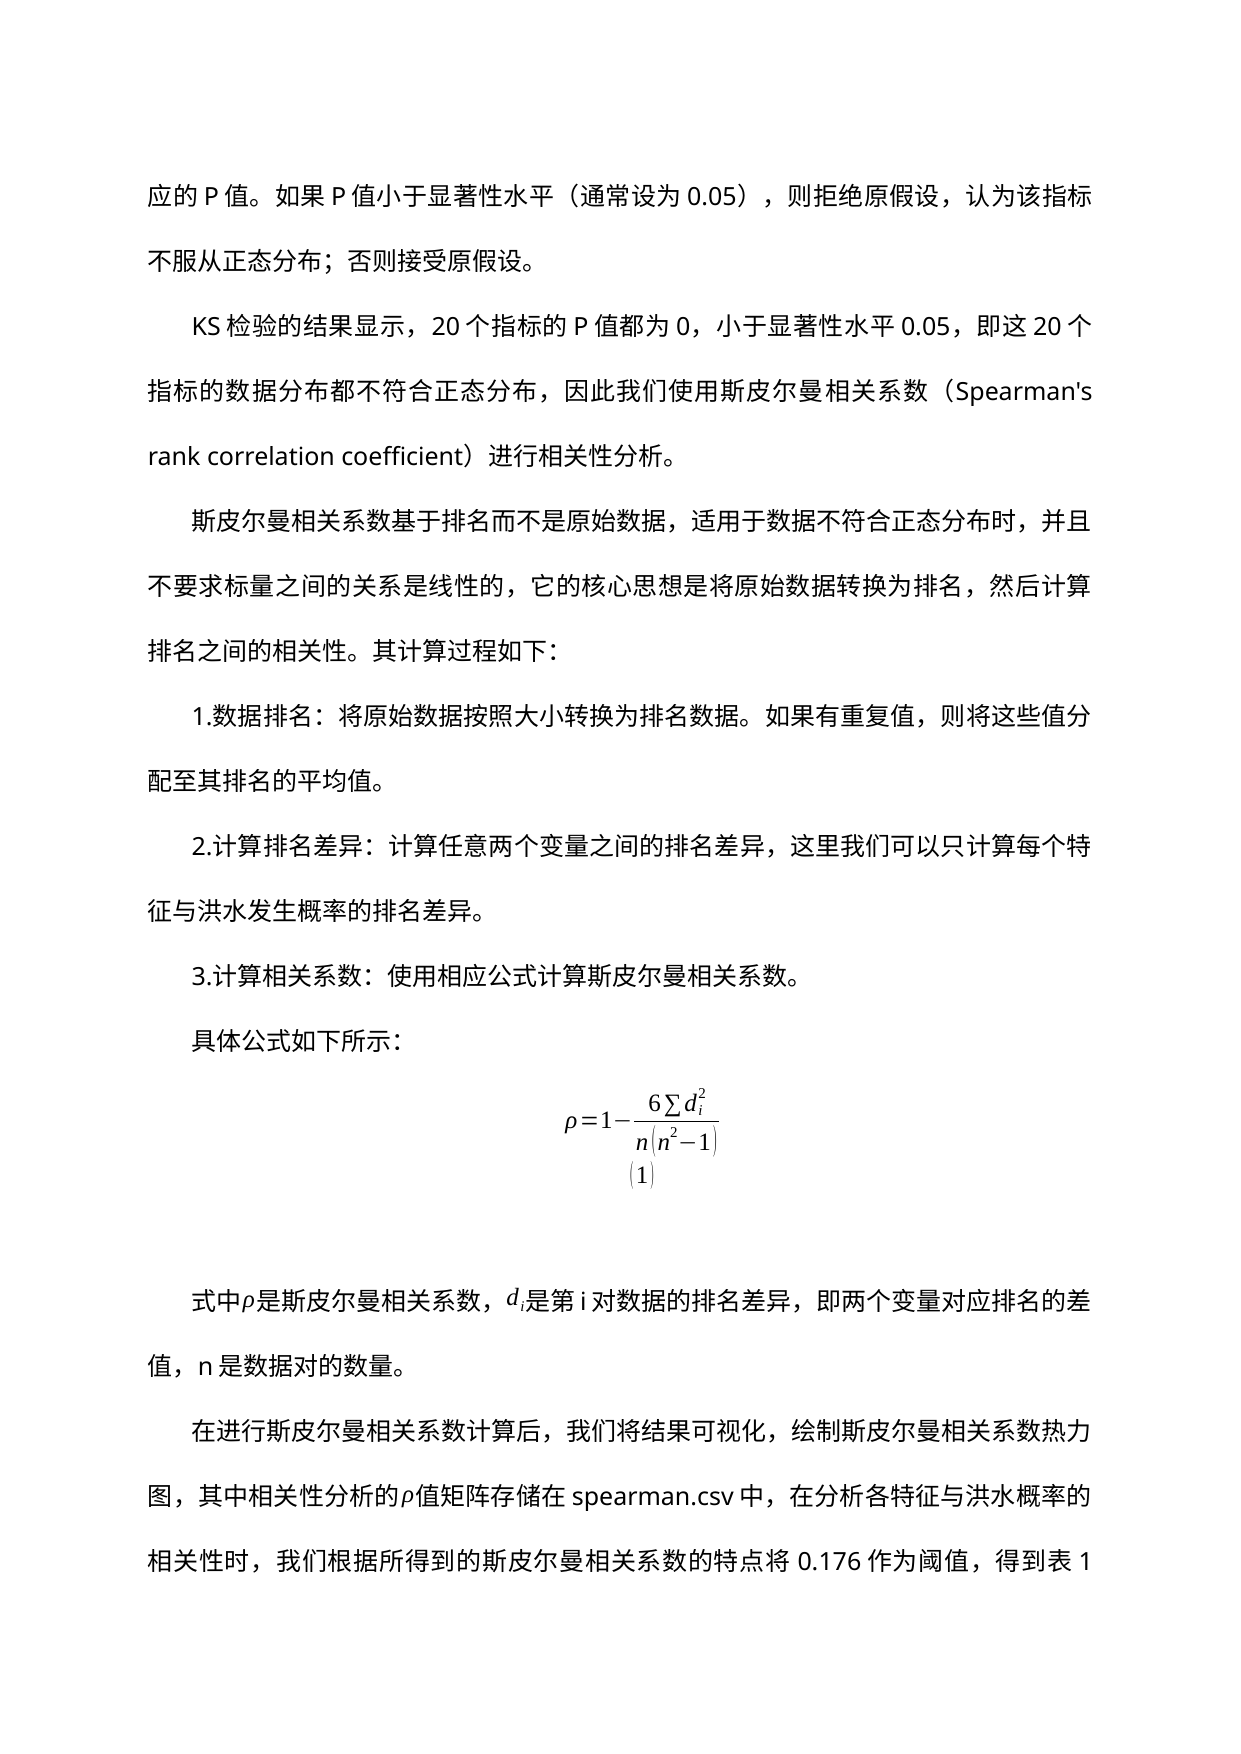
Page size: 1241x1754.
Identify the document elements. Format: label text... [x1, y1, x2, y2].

text 3.计算相关系数：使用相应公式计算斯皮尔曼相关系数。 [148, 942, 1092, 1007]
text KS检验的结果显示，20个指标的P值都为0，小于显著性水平0.05，即这20个指标的数据分布都不符合正态分布，因此我们使用斯皮尔曼相关系数（Spearman's rank correlation coefficient）进行相关性分析。 [148, 292, 1092, 487]
text 式中是斯皮尔曼相关系数，是第i对数据的排名差异，即两个变量对应排名的差值，n是数据对的数量。 [148, 1267, 1092, 1397]
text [148, 162, 1092, 292]
text 斯皮尔曼相关系数基于排名而不是原始数据，适用于数据不符合正态分布时，并且不要求标量之间的关系是线性的，它的核心思想是将原始数据转换为排名，然后计算排名之间的相关性。其计算过程如下： [148, 487, 1092, 682]
text 具体公式如下所示： [148, 1007, 1092, 1072]
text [148, 1397, 1092, 1592]
text 2.计算排名差异：计算任意两个变量之间的排名差异，这里我们可以只计算每个特征与洪水发生概率的排名差异。 [148, 812, 1092, 942]
text 1.数据排名：将原始数据按照大小转换为排名数据。如果有重复值，则将这些值分配至其排名的平均值。 [148, 682, 1092, 812]
